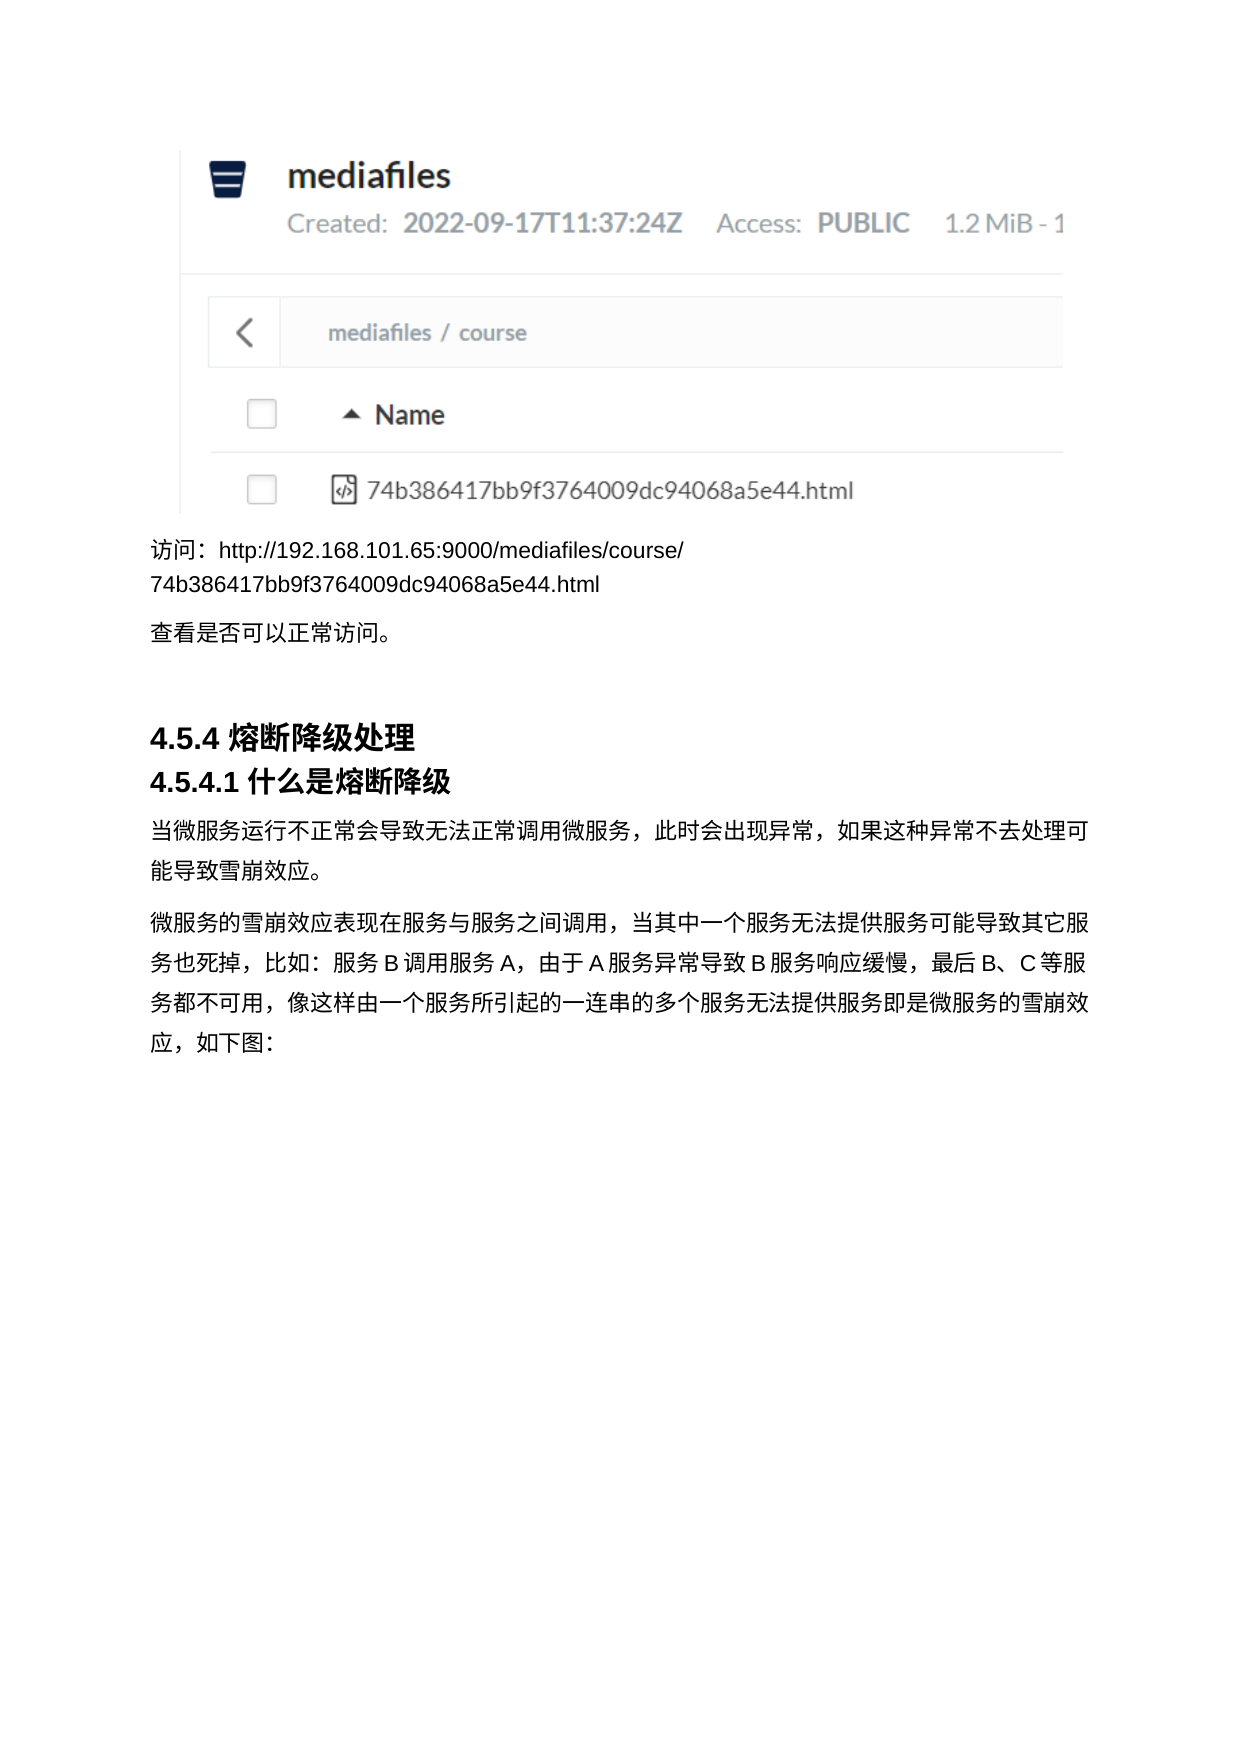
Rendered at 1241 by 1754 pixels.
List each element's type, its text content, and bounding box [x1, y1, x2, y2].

text 查看是否可以正常访问。 [150, 614, 1090, 648]
text 当微服务运行不正常会导致无法正常调用微服务，此时会出现异常，如果这种异常不去处理可能导致雪崩效应。 [150, 813, 1090, 886]
text 微服务的雪崩效应表现在服务与服务之间调用，当其中一个服务无法提供服务可能导致其它服务也死掉，比如：服务B调用服务A，由于A服务异常导致B服务响应缓慢，最后B、C等服务都不可用，像这样由一个服务所引起的一连串的多个服务无法提供服务即是微服务的雪崩效应，如下图： [150, 905, 1090, 1058]
text 访问：http://192.168.101.65:9000/mediafiles/course/74b386417bb9f3764009dc94068a5e44.html [150, 532, 1090, 597]
picture [177, 150, 1064, 514]
